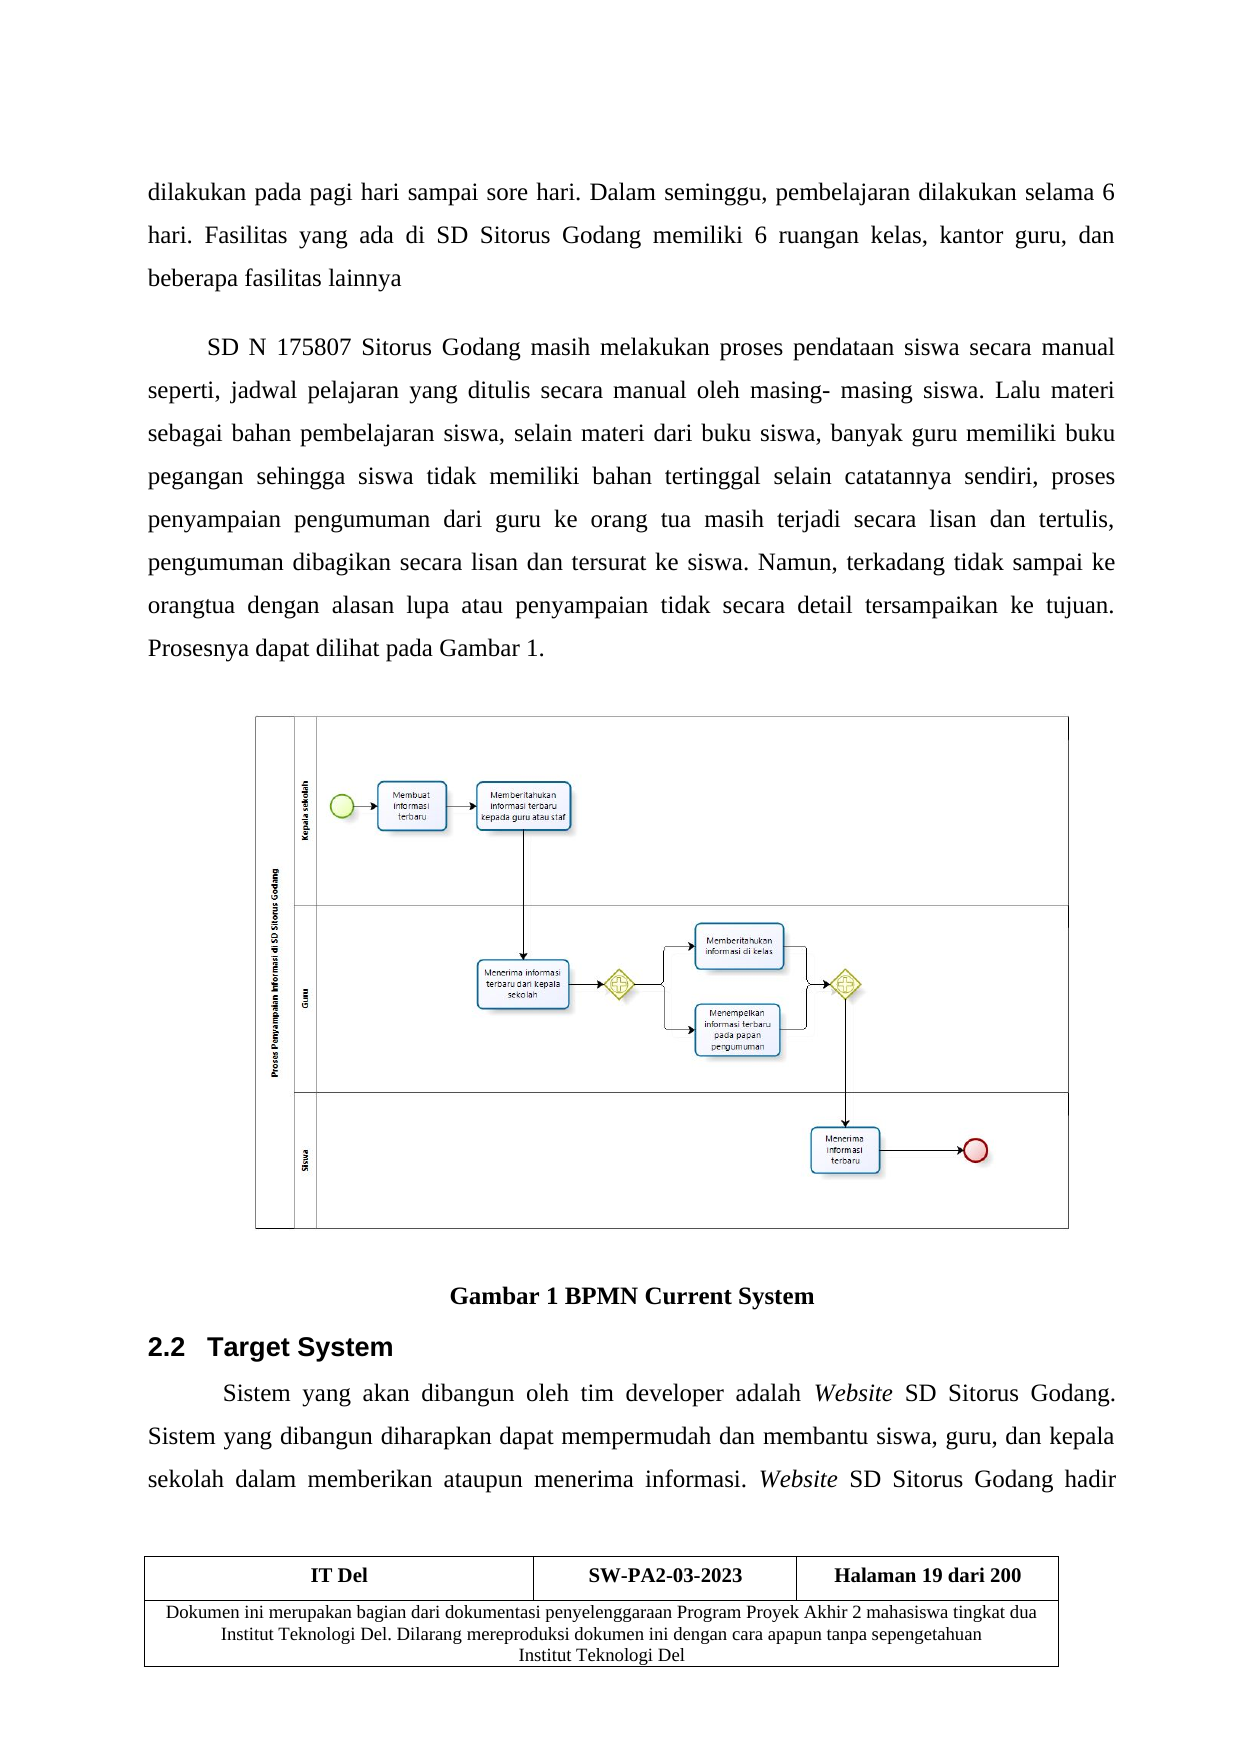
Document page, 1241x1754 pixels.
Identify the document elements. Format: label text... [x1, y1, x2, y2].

picture [240, 701, 1083, 1242]
subtitle Target System [148, 1331, 1116, 1362]
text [148, 177, 1116, 292]
text Gambar 1 BPMN Current System [148, 1281, 1116, 1310]
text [148, 1378, 1116, 1493]
text SD N 175807 Sitorus Godang masih melakukan proses pendataan siswa secara manual seperti, jadwal pelajaran yang ditulis secara manual oleh masing- masing siswa. Lalu materi sebagai bahan pembelajaran siswa, selain materi dari buku siswa, banyak guru memiliki buku pegangan sehingga siswa tidak memiliki bahan tertinggal selain catatannya sendiri, proses penyampaian pengumuman dari guru ke orang tua masih terjadi secara lisan dan tertulis, pengumuman dibagikan secara lisan dan tersurat ke siswa. Namun, terkadang tidak sampai ke orangtua dengan alasan lupa atau penyampaian tidak secara detail tersampaikan ke tujuan. Prosesnya dapat dilihat pada Gambar 1. [148, 332, 1116, 662]
